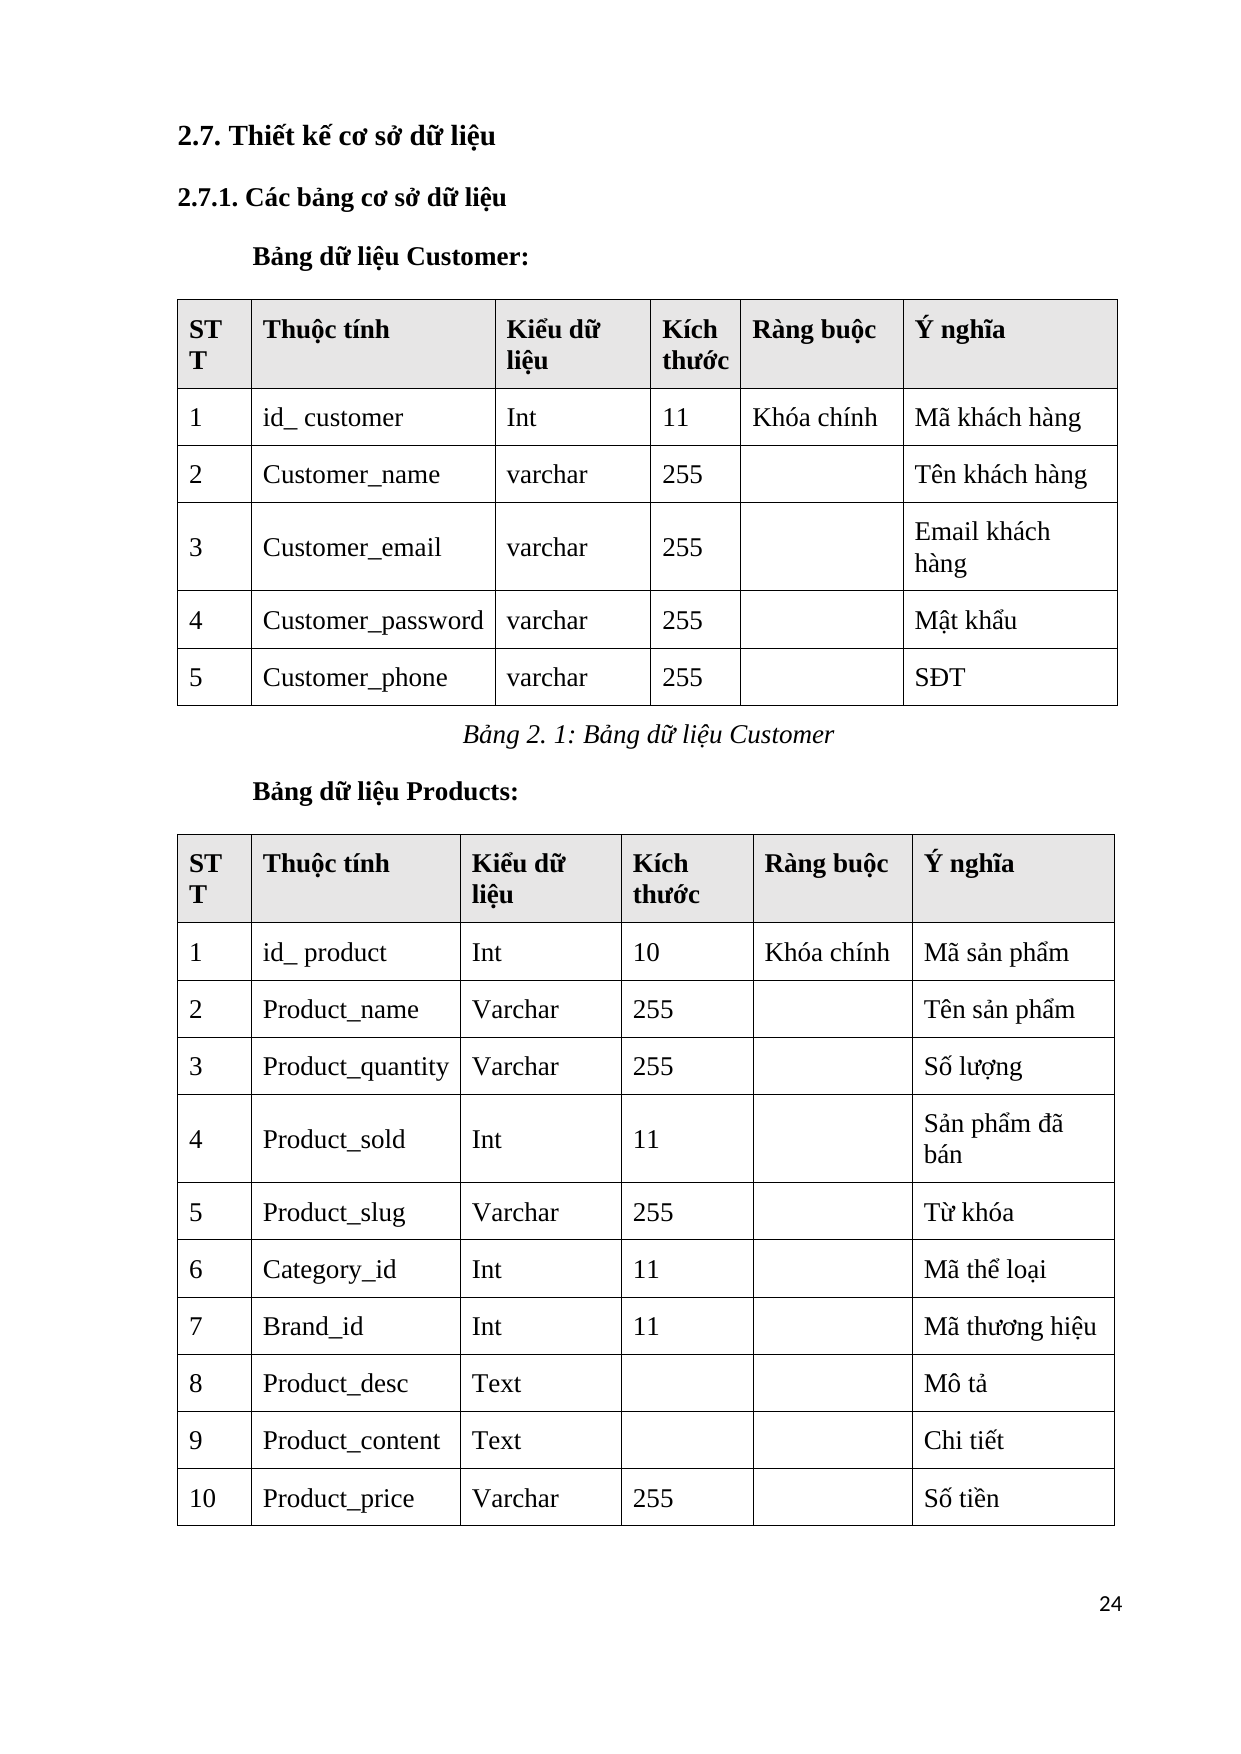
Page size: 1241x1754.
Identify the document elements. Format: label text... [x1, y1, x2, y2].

subtitle 2.7. Thiết kế cơ sở dữ liệu [177, 118, 1122, 152]
table_cell Varchar [461, 1469, 621, 1525]
table_cell Category_id [252, 1240, 460, 1297]
table_cell 11 [622, 1240, 753, 1297]
table_header STT [178, 835, 251, 922]
table_cell 3 [178, 1038, 251, 1094]
table_cell varchar [496, 591, 650, 647]
table_cell id_ product [252, 923, 460, 979]
table_cell 8 [178, 1355, 251, 1411]
table_cell [622, 1412, 753, 1468]
table_cell 10 [622, 923, 753, 979]
table_cell [754, 981, 912, 1037]
table_cell 4 [178, 591, 251, 647]
table_cell 5 [178, 1183, 251, 1239]
table_header Thuộc tính [252, 835, 460, 922]
table_cell 255 [622, 981, 753, 1037]
table_cell Int [461, 923, 621, 979]
table_cell Product_slug [252, 1183, 460, 1239]
table_cell 5 [178, 649, 251, 705]
table_header Thuộc tính [252, 300, 495, 388]
table_cell Product_desc [252, 1355, 460, 1411]
table_cell Product_sold [252, 1095, 460, 1182]
table_cell [754, 1095, 912, 1182]
table_cell 11 [622, 1298, 753, 1354]
table_cell [754, 1240, 912, 1297]
table_cell 7 [178, 1298, 251, 1354]
table_header Ràng buộc [754, 835, 912, 922]
table_header Ý nghĩa [904, 300, 1117, 388]
table_cell Mã thương hiệu [913, 1298, 1114, 1354]
table_header Ràng buộc [741, 300, 903, 388]
table_cell 11 [622, 1095, 753, 1182]
table_cell 1 [178, 923, 251, 979]
table_header Kiểu dữ liệu [496, 300, 650, 388]
table_cell Product_price [252, 1469, 460, 1525]
table_header Kích thước [651, 300, 740, 388]
table_cell Tên sản phẩm [913, 981, 1114, 1037]
table_cell [754, 1469, 912, 1525]
table_cell id_ customer [252, 389, 495, 445]
table_cell [741, 591, 903, 647]
table_cell 11 [651, 389, 740, 445]
table_cell 4 [178, 1095, 251, 1182]
table_cell Customer_email [252, 503, 495, 590]
table_cell 1 [178, 389, 251, 445]
table_cell Số tiền [913, 1469, 1114, 1525]
table_cell 255 [622, 1183, 753, 1239]
table_cell Text [461, 1412, 621, 1468]
table_cell [754, 1038, 912, 1094]
table_cell Customer_phone [252, 649, 495, 705]
table_cell Từ khóa [913, 1183, 1114, 1239]
table_cell SĐT [904, 649, 1117, 705]
table_cell Varchar [461, 1038, 621, 1094]
table_cell Product_content [252, 1412, 460, 1468]
table_cell Customer_name [252, 446, 495, 502]
table_cell Int [461, 1298, 621, 1354]
table_cell Khóa chính [754, 923, 912, 979]
table_cell Email khách hàng [904, 503, 1117, 590]
table_cell Product_quantity [252, 1038, 460, 1094]
table_header Kiểu dữ liệu [461, 835, 621, 922]
table_cell Varchar [461, 981, 621, 1037]
table_cell 255 [622, 1038, 753, 1094]
table_cell [622, 1355, 753, 1411]
table_cell [741, 446, 903, 502]
table_cell [754, 1412, 912, 1468]
table_header Ý nghĩa [913, 835, 1114, 922]
table_cell Mã thể loại [913, 1240, 1114, 1297]
table_cell 255 [651, 446, 740, 502]
table_cell 9 [178, 1412, 251, 1468]
table_cell Int [461, 1240, 621, 1297]
table_cell [741, 503, 903, 590]
text Bảng dữ liệu Products: [177, 775, 1122, 806]
table_cell 6 [178, 1240, 251, 1297]
table_cell 2 [178, 981, 251, 1037]
table_cell Customer_password [252, 591, 495, 647]
table_header STT [178, 300, 251, 388]
table_cell 255 [651, 591, 740, 647]
table_cell Mã khách hàng [904, 389, 1117, 445]
table_cell Int [496, 389, 650, 445]
table_cell 255 [651, 649, 740, 705]
table_cell [754, 1298, 912, 1354]
table_cell Text [461, 1355, 621, 1411]
table_cell Int [461, 1095, 621, 1182]
table_cell Product_name [252, 981, 460, 1037]
table_cell Số lượng [913, 1038, 1114, 1094]
table_cell Tên khách hàng [904, 446, 1117, 502]
table_cell Mã sản phẩm [913, 923, 1114, 979]
table_cell Mô tả [913, 1355, 1114, 1411]
table_cell [754, 1183, 912, 1239]
table_cell varchar [496, 503, 650, 590]
table_cell varchar [496, 446, 650, 502]
text Bảng 2. 1: Bảng dữ liệu Customer [177, 718, 1122, 749]
table_cell Brand_id [252, 1298, 460, 1354]
table_cell 10 [178, 1469, 251, 1525]
table_cell 255 [651, 503, 740, 590]
table_cell Mật khẩu [904, 591, 1117, 647]
table_cell [754, 1355, 912, 1411]
table_cell 255 [622, 1469, 753, 1525]
table_cell 2 [178, 446, 251, 502]
table_cell Khóa chính [741, 389, 903, 445]
table_cell varchar [496, 649, 650, 705]
table_cell Chi tiết [913, 1412, 1114, 1468]
table_cell [741, 649, 903, 705]
table_cell Varchar [461, 1183, 621, 1239]
table_header Kích thước [622, 835, 753, 922]
text Bảng dữ liệu Customer: [177, 240, 1122, 271]
table_cell Sản phẩm đã bán [913, 1095, 1114, 1182]
table_cell 3 [178, 503, 251, 590]
subtitle 2.7.1. Các bảng cơ sở dữ liệu [177, 181, 1122, 212]
